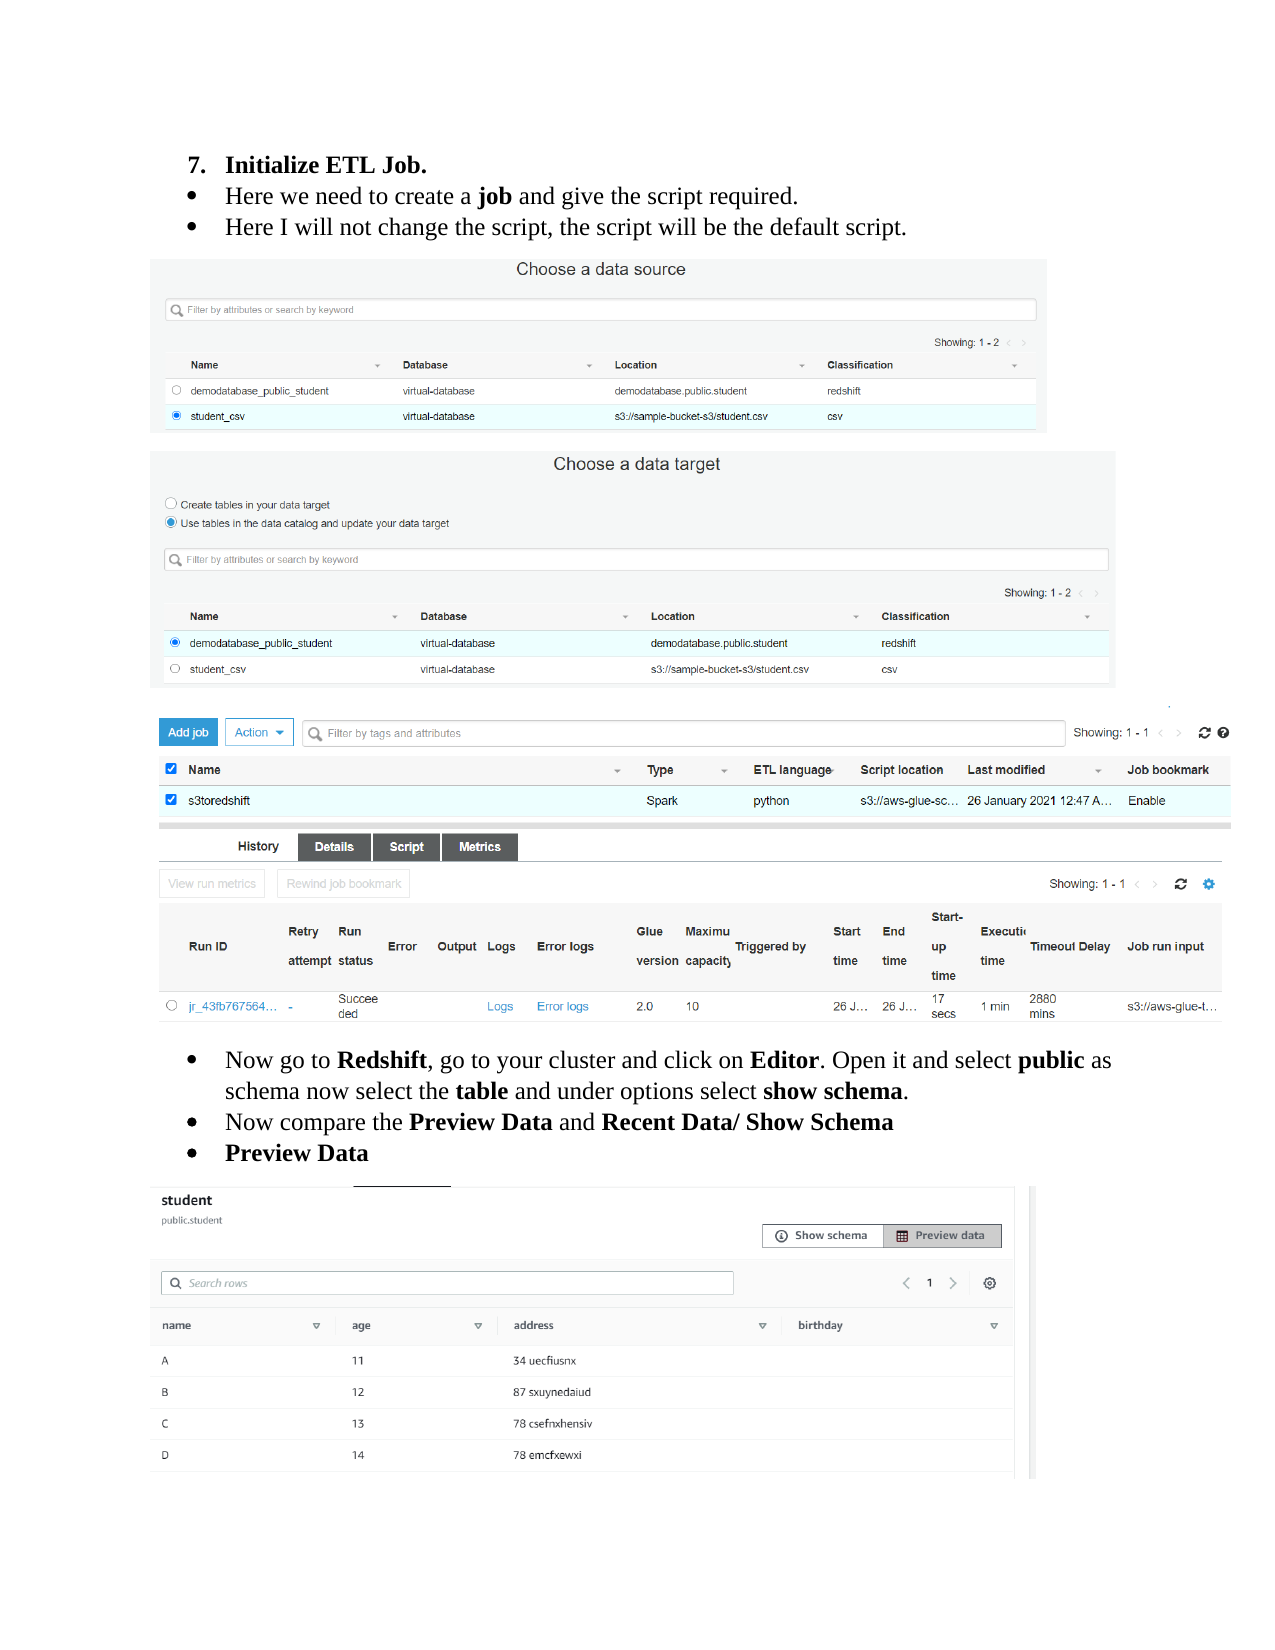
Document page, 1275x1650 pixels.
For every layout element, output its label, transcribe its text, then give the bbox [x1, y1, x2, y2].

list Now go to Redshift, go to your cluster and click on Editor. Open it and select public as schema now select the table and under options select show schema. [187, 1045, 1125, 1105]
picture [150, 1186, 1036, 1479]
list Here I will not change the script, the script will be the default script. [187, 212, 1125, 241]
list Initialize ETL Job. [187, 150, 1125, 179]
picture [150, 706, 1237, 1027]
list Preview Data [187, 1138, 1125, 1167]
list Here we need to create a job and give the script required. [187, 181, 1125, 210]
list Now compare the Preview Data and Recent Data/ Show Schema [187, 1107, 1125, 1136]
picture [150, 451, 1116, 688]
picture [150, 259, 1047, 433]
